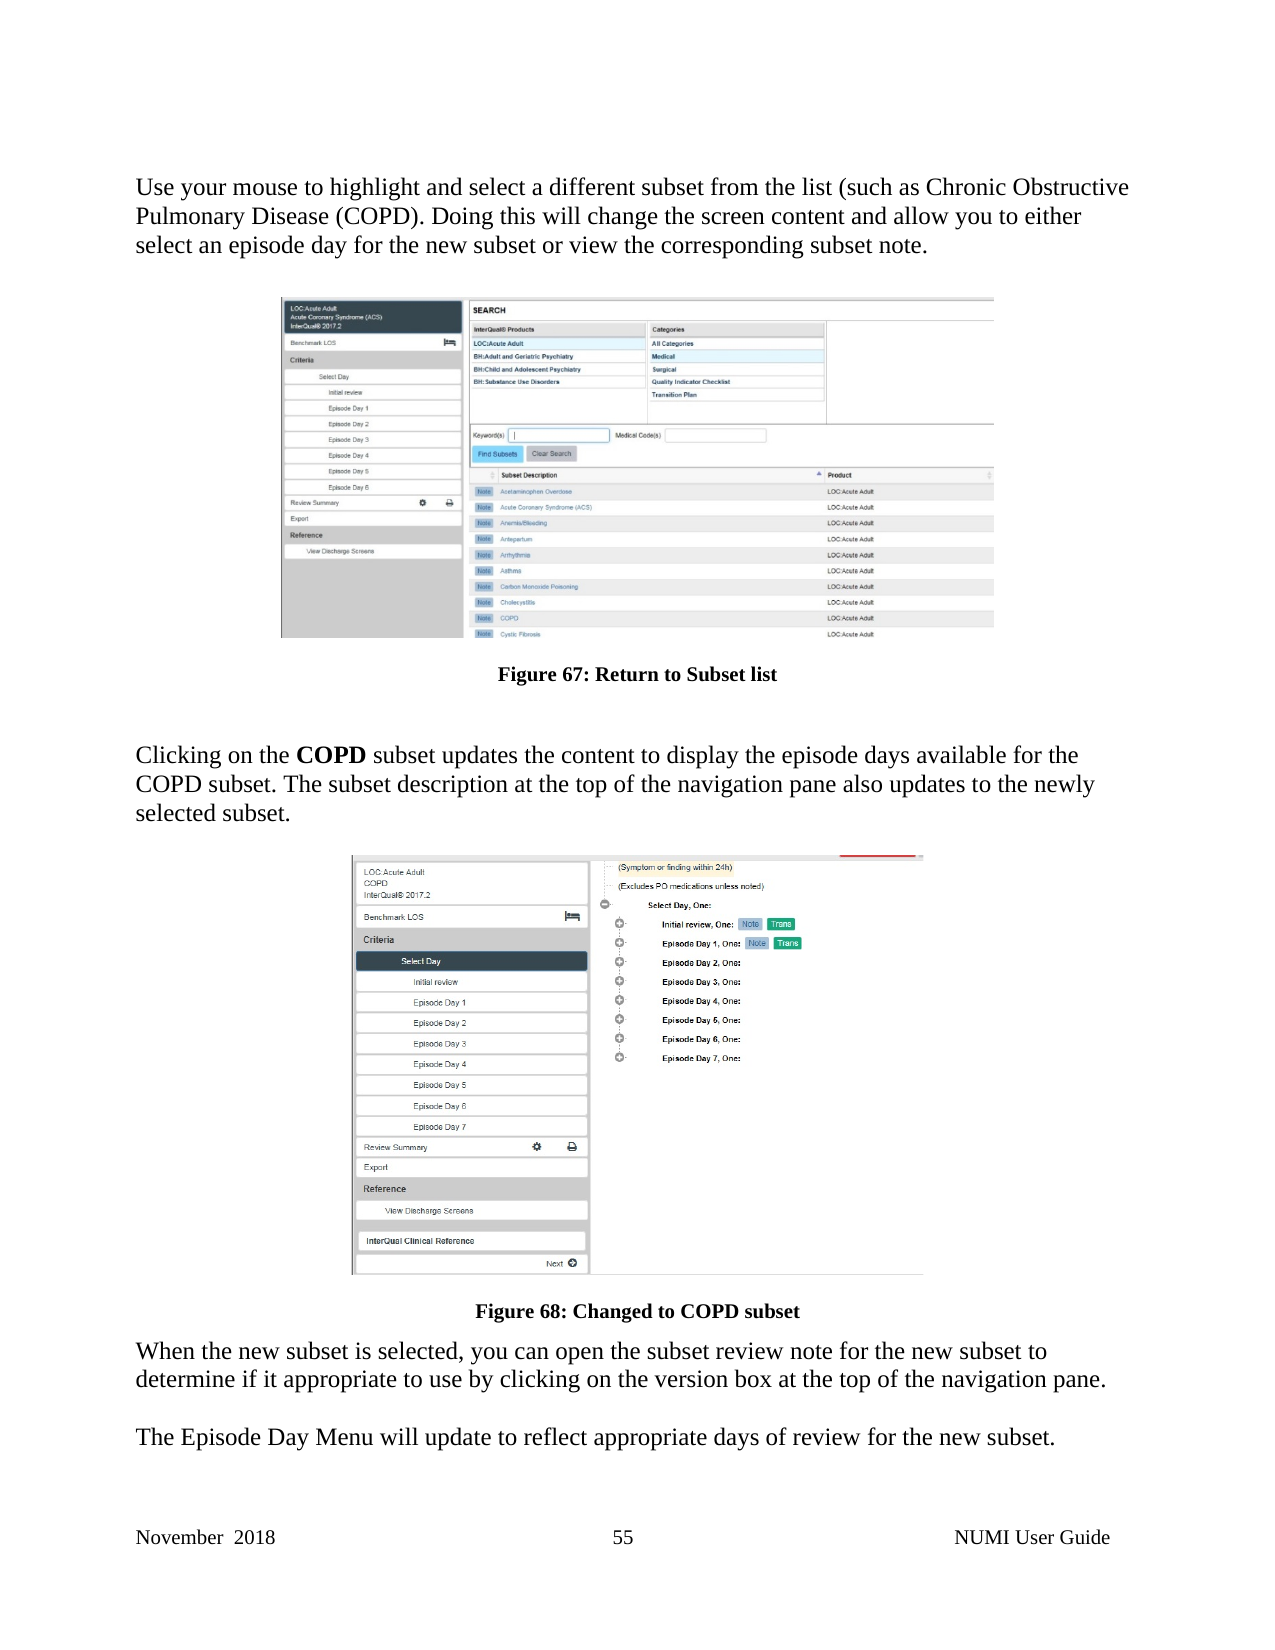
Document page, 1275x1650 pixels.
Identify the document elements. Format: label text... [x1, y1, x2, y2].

text The Episode Day Menu will update to reflect appropriate days of review for the new subset. [135, 1422, 1139, 1451]
text Figure 67: Return to Subset list [135, 662, 1139, 686]
text Figure 68: Changed to COPD subset [135, 1299, 1139, 1323]
text Use your mouse to highlight and select a different subset from the list (such as Chronic Obstructive Pulmonary Disease (COPD). Doing this will change the screen content and allow you to either select an episode day for the new subset or view the corresponding subset note. [135, 172, 1139, 259]
text When the new subset is selected, you can open the subset review note for the new subset to determine if it appropriate to use by clicking on the version box at the top of the navigation pane. [135, 1336, 1139, 1393]
picture [351, 855, 924, 1275]
picture [281, 297, 994, 638]
text Clicking on the COPD subset updates the content to display the episode days available for the COPD subset. The subset description at the top of the navigation pane also updates to the newly selected subset. [135, 740, 1139, 826]
